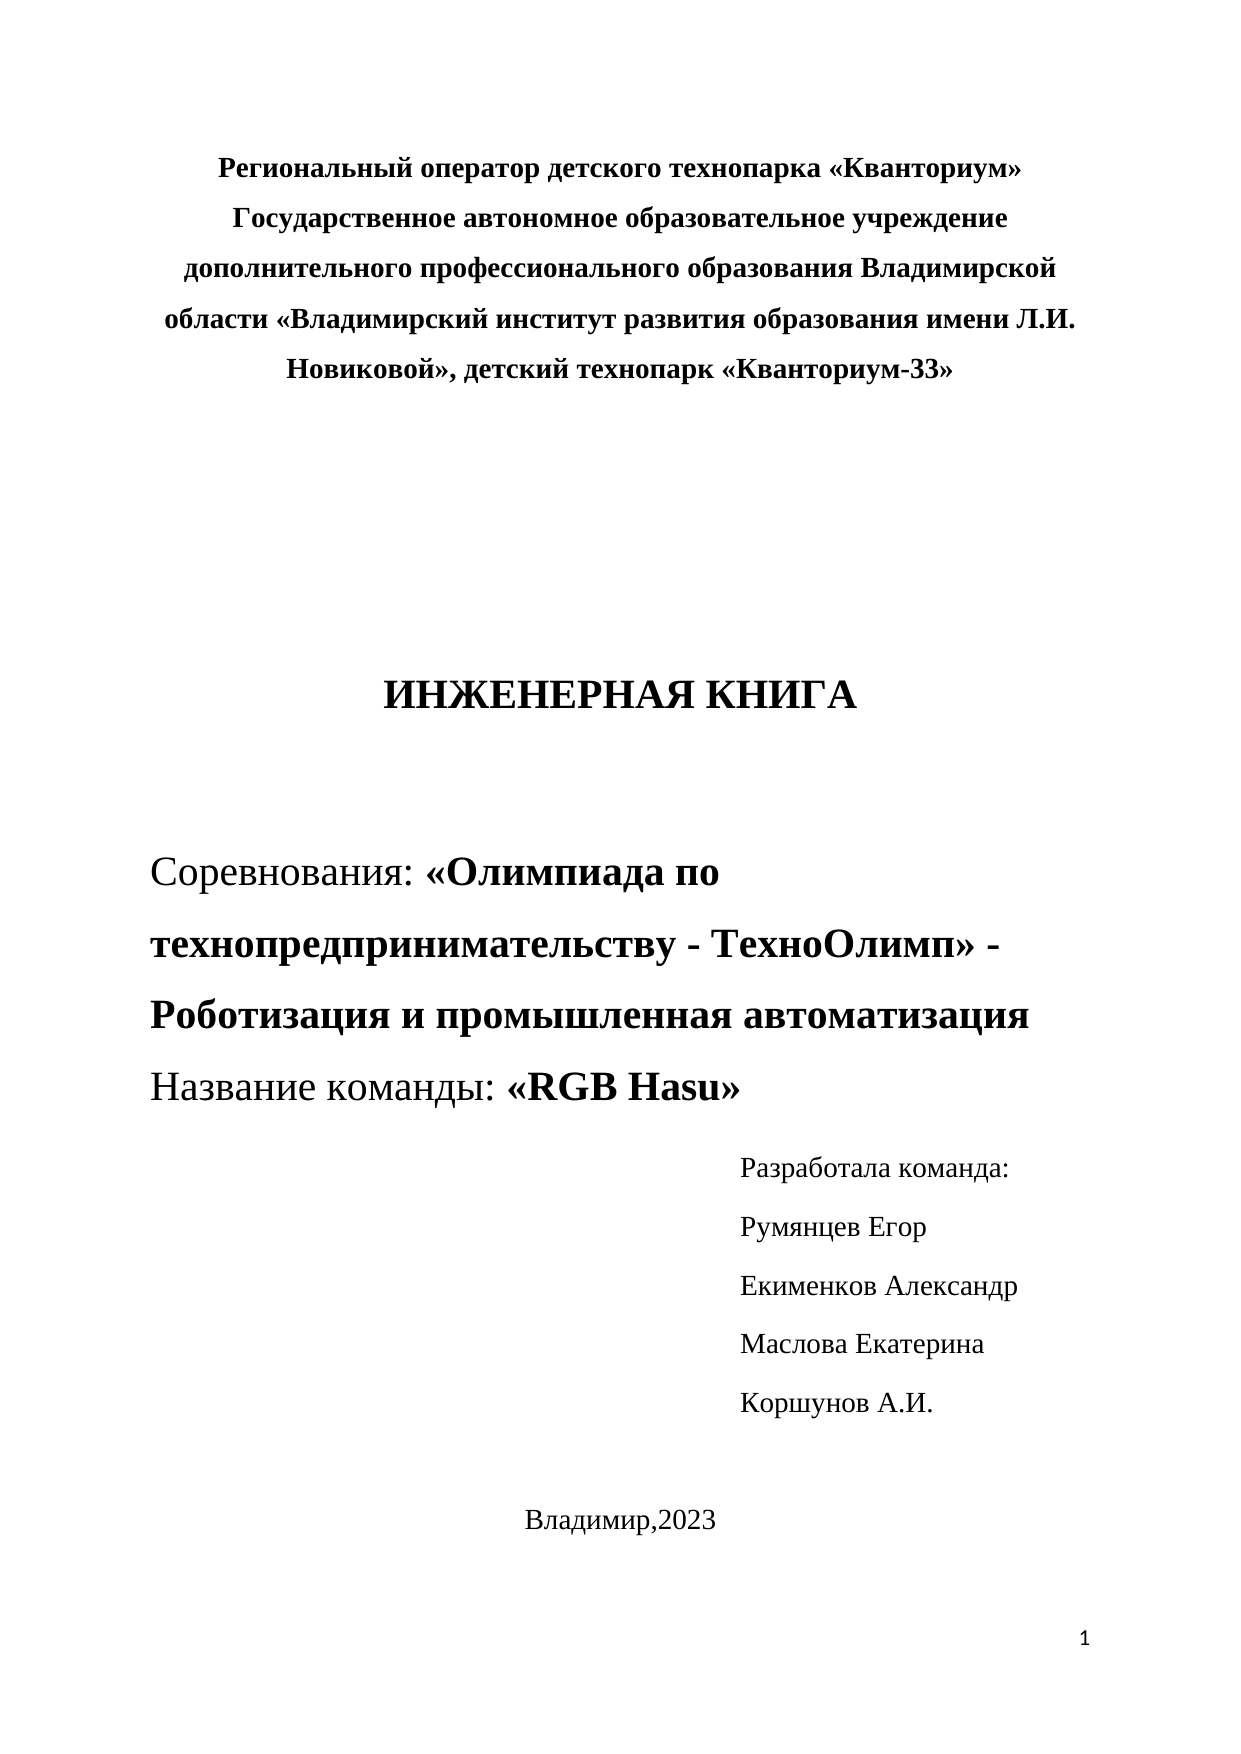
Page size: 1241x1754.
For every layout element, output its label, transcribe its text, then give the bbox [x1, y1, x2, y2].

text ИНЖЕНЕРНАЯ КНИГА [150, 669, 1090, 717]
text Соревнования: «Олимпиада по технопредпринимательству - ТехноОлимп» - Роботизация и промышленная автоматизация Название команды: «RGB Hasu» [150, 846, 1090, 1110]
text Владимир,2023 [150, 1502, 1090, 1536]
text Разработала команда: [740, 1150, 1090, 1184]
text Маслова Екатерина [740, 1326, 1090, 1360]
text Румянцев Егор [740, 1209, 1090, 1243]
text Региональный оператор детского технопарка «Кванториум» Государственное автономное образовательное учреждение дополнительного профессионального образования Владимирской области «Владимирский институт развития образования имени Л.И. Новиковой», детский технопарк «Кванториум-33» [150, 150, 1090, 385]
text Екименков Александр [740, 1268, 1090, 1301]
text Коршунов А.И. [740, 1385, 1090, 1418]
